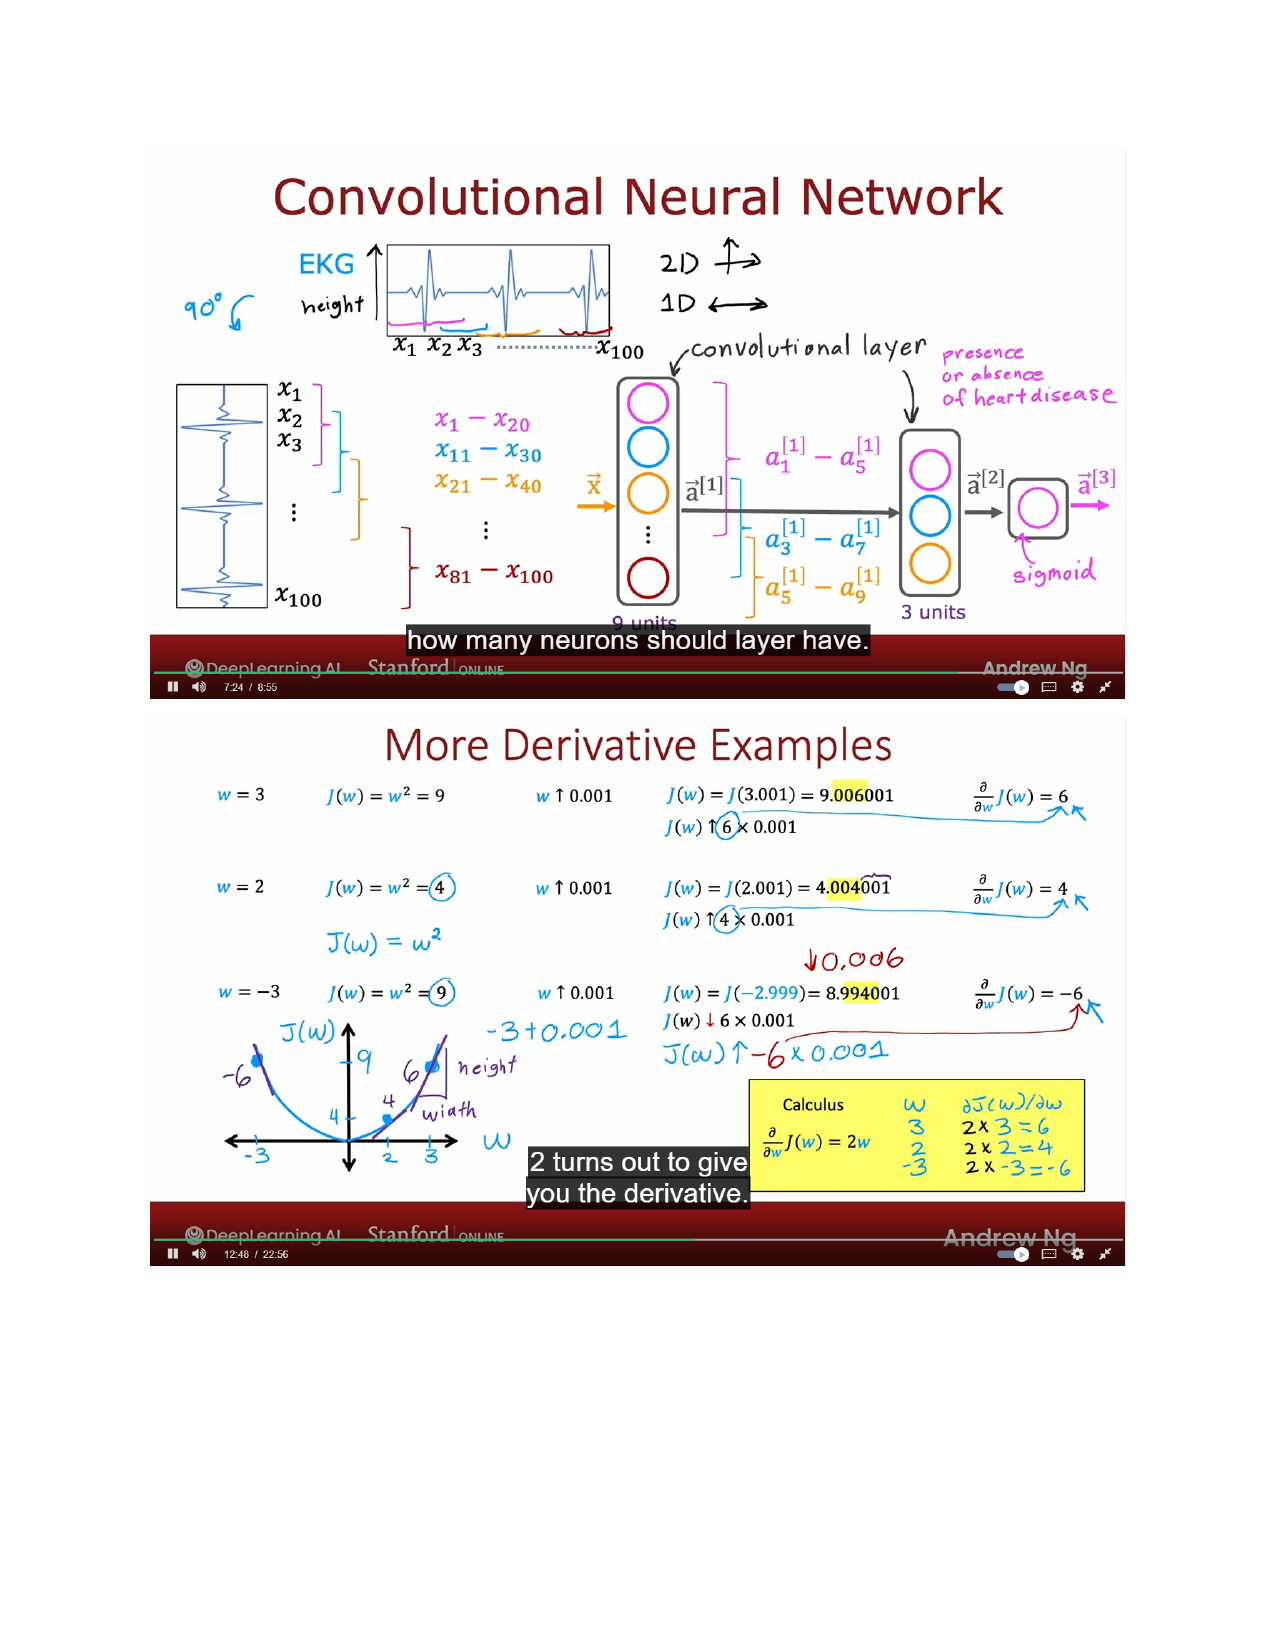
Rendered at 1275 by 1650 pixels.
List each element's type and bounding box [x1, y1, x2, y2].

picture [150, 717, 1125, 1266]
picture [150, 150, 1125, 699]
